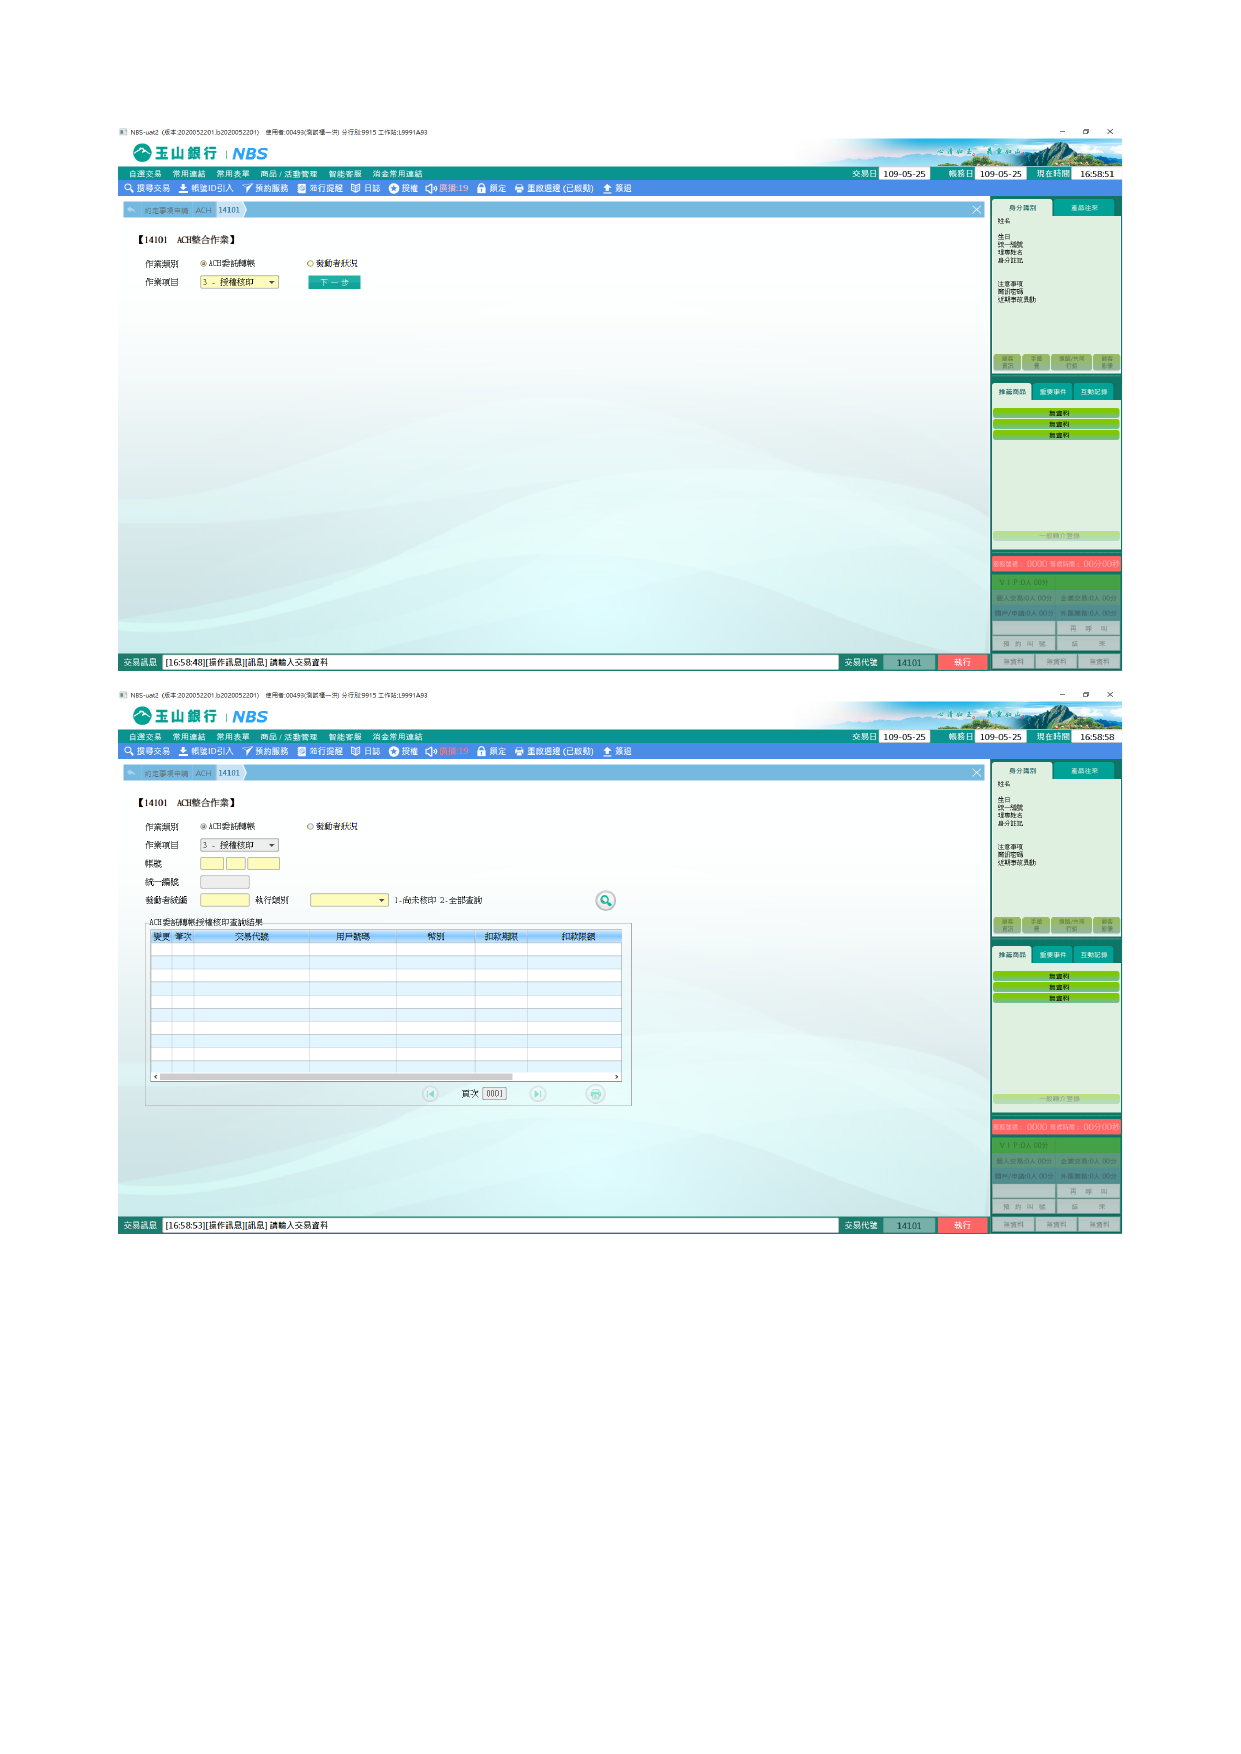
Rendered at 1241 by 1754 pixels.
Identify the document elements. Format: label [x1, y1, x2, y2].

picture [118, 689, 1123, 1234]
picture [118, 127, 1123, 671]
